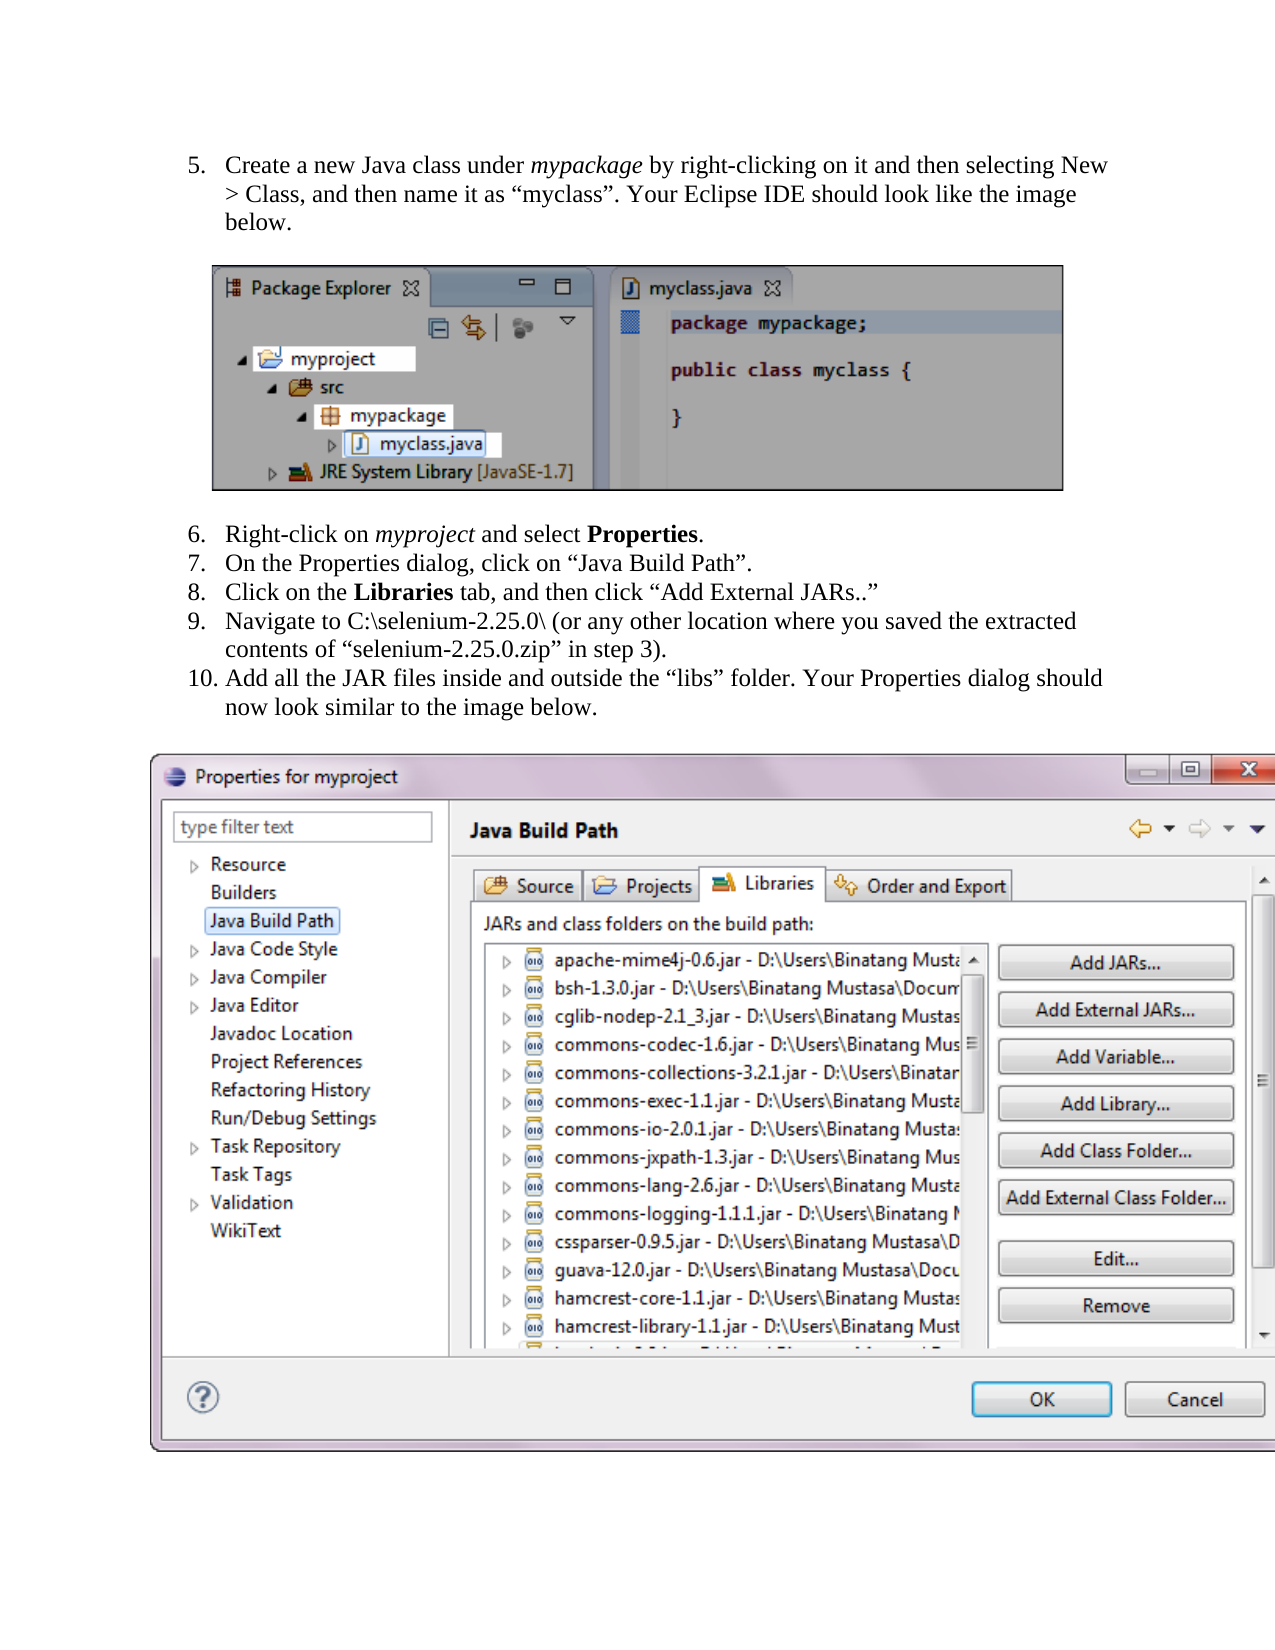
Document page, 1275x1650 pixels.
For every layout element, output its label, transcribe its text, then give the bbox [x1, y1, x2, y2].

list Navigate to C:\selenium-2.25.0\ (or any other location where you saved the extracted contents of “selenium-2.25.0.zip” in step 3). [187, 606, 1125, 663]
list Add all the JAR files inside and outside the “libs” folder. Your Properties dialog should now look similar to the image below. [187, 663, 1125, 721]
list Create a new Java class under mypackage by right-clicking on it and then selecting New > Class, and then name it as “myclass”. Your Eclipse IDE should look like the image below. [187, 150, 1125, 236]
picture [150, 750, 1275, 1452]
list Right-click on myproject and select Properties. [187, 519, 1125, 548]
list Click on the Libraries tab, and then click “Add External JARs..” [187, 577, 1125, 606]
picture [211, 265, 1064, 491]
list On the Properties dialog, click on “Java Build Path”. [187, 548, 1125, 577]
